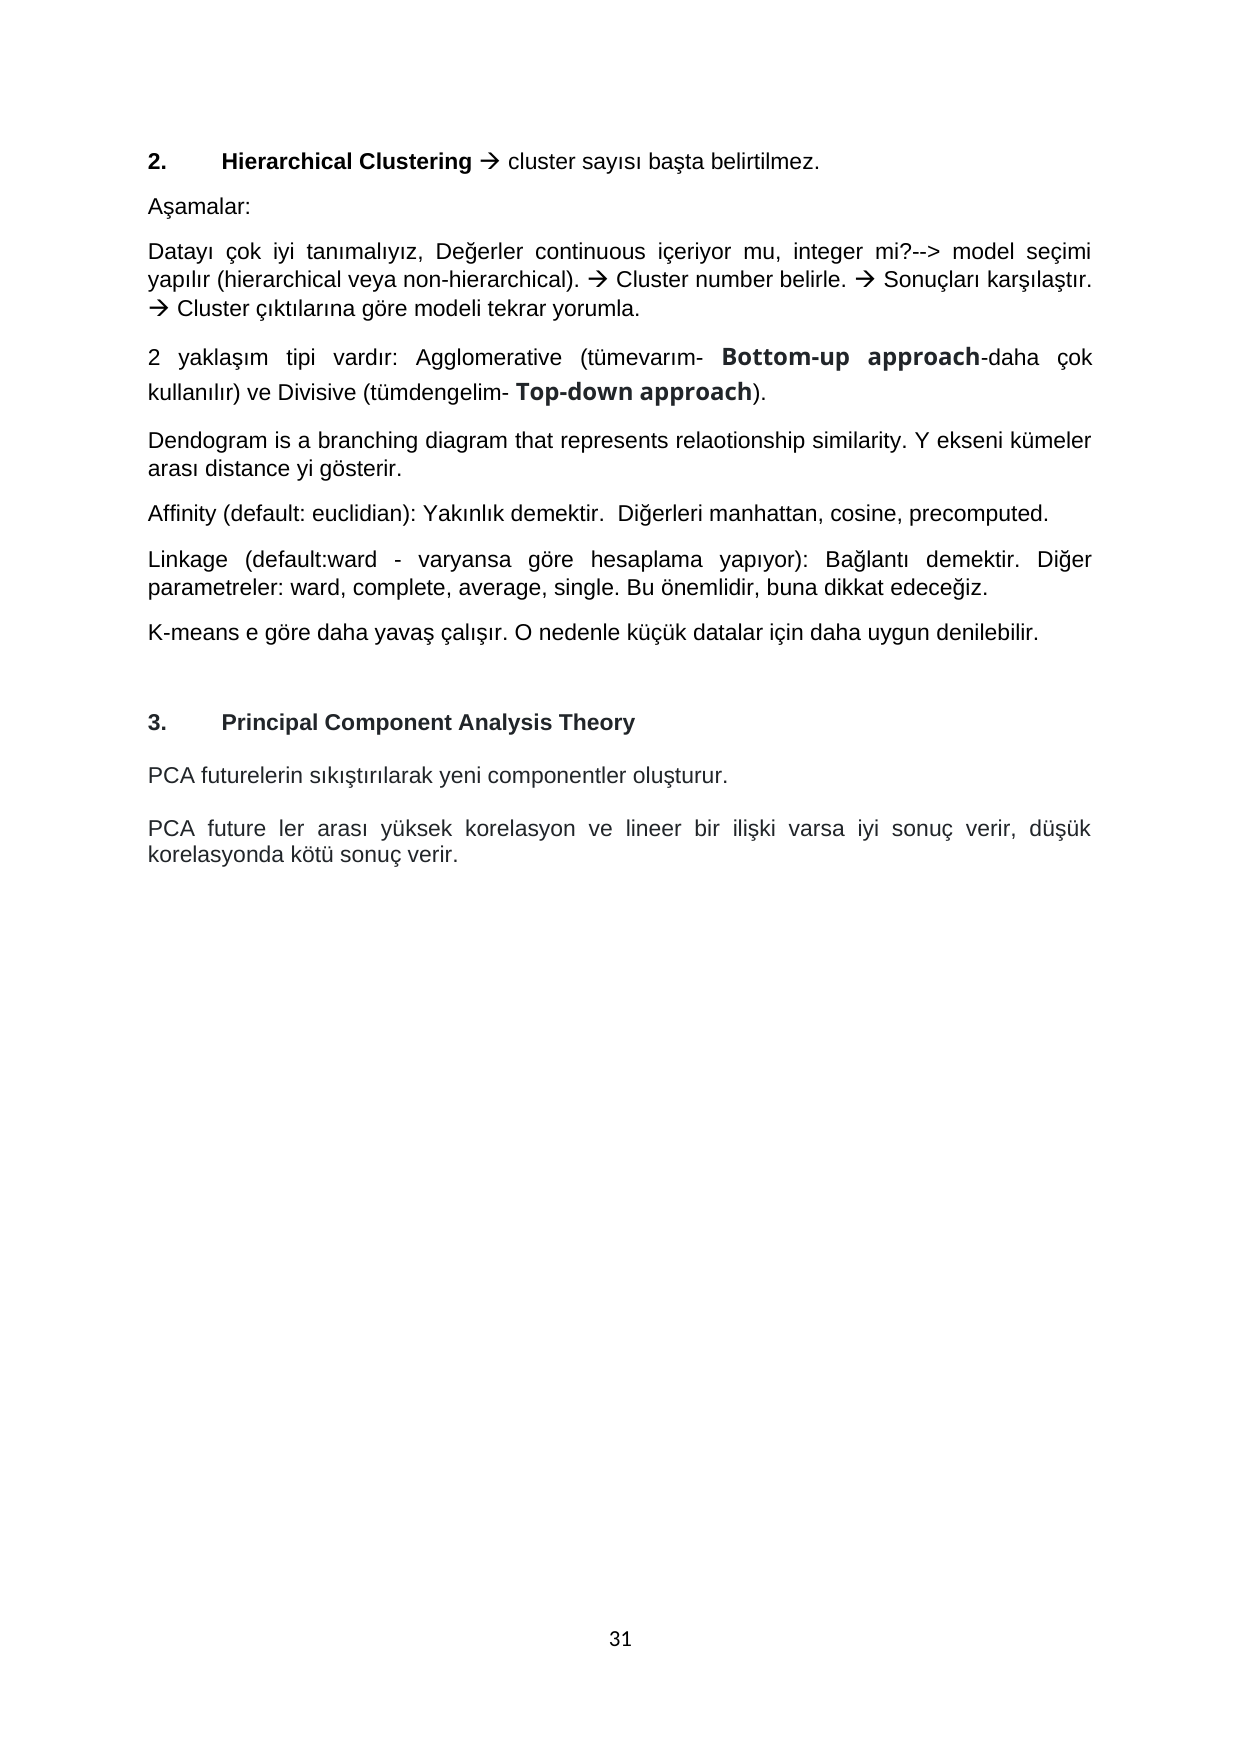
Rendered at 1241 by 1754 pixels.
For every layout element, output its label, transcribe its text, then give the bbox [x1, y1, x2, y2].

text Linkage (default:ward - varyansa göre hesaplama yapıyor): Bağlantı demektir. Diğer parametreler: ward, complete, average, single. Bu önemlidir, buna dikkat edeceğiz. [148, 546, 1093, 600]
text K-means e göre daha yavaş çalışır. O nedenle küçük datalar için daha uygun denilebilir. [148, 619, 1093, 645]
list PCA future ler arası yüksek korelasyon ve lineer bir ilişki varsa iyi sonuç verir, düşük korelasyonda kötü sonuç verir. [148, 815, 1093, 867]
text Datayı çok iyi tanımalıyız, Değerler continuous içeriyor mu, integer mi?--> model seçimi yapılır (hierarchical veya non-hierarchical). Cluster number belirle. Sonuçları karşılaştır. Cluster çıktılarına göre modeli tekrar yorumla. [148, 238, 1093, 321]
text Affinity (default: euclidian): Yakınlık demektir. Diğerleri manhattan, cosine, precomputed. [148, 500, 1093, 527]
list PCA futurelerin sıkıştırılarak yeni componentler oluşturur. [148, 762, 1093, 788]
text Aşamalar: [148, 193, 1093, 219]
text Dendogram is a branching diagram that represents relaotionship similarity. Y ekseni kümeler arası distance yi gösterir. [148, 427, 1093, 482]
list Hierarchical Clustering cluster sayısı başta belirtilmez. [148, 148, 1093, 174]
list Principal Component Analysis Theory [148, 709, 1093, 736]
text 2 yaklaşım tipi vardır: Agglomerative (tümevarım- Bottom-up approach-daha çok kullanılır) ve Divisive (tümdengelim- Top-down approach). [148, 340, 1093, 408]
